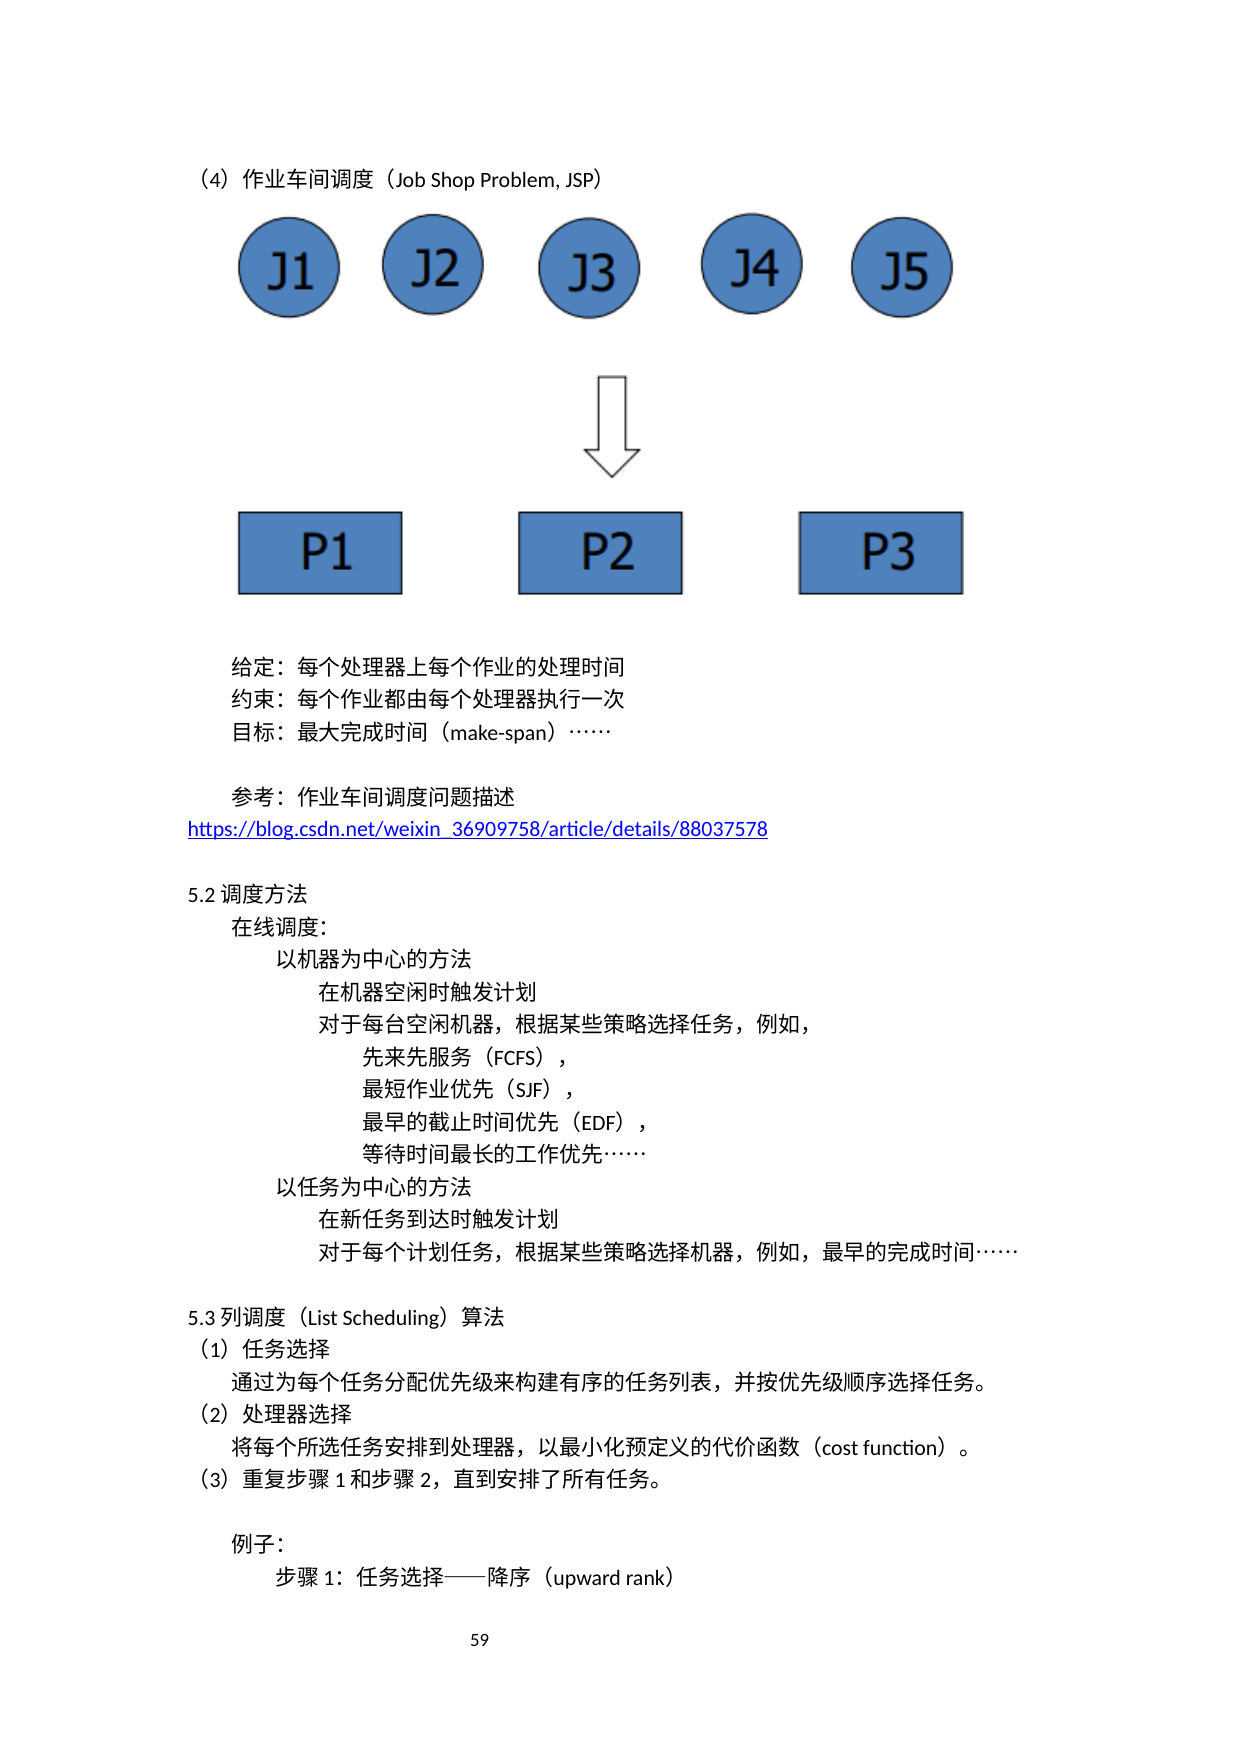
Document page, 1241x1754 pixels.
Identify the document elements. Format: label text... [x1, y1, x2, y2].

list 任务选择 [187, 1332, 1053, 1364]
list 处理器选择 [187, 1397, 1053, 1429]
text 将每个所选任务安排到处理器，以最小化预定义的代价函数（cost function）。 [187, 1429, 1053, 1462]
list 作业车间调度（Job Shop Problem, JSP） [187, 162, 1053, 194]
text 例子： [187, 1527, 1053, 1559]
text 对于每台空闲机器，根据某些策略选择任务，例如， [275, 1007, 1053, 1039]
text 最早的截止时间优先（EDF）， [319, 1104, 1053, 1137]
text 给定：每个处理器上每个作业的处理时间 [187, 649, 1053, 682]
text 在新任务到达时触发计划 [275, 1202, 1053, 1234]
text 在线调度： [187, 909, 1053, 942]
list 调度方法 [187, 877, 1053, 909]
list 列调度（List Scheduling）算法 [187, 1299, 1053, 1332]
text 等待时间最长的工作优先…… [319, 1137, 1053, 1169]
text 最短作业优先（SJF）， [319, 1072, 1053, 1104]
text 步骤1：任务选择——降序（upward rank） [231, 1559, 1053, 1592]
text 以机器为中心的方法 [231, 942, 1053, 974]
list 重复步骤1和步骤2，直到安排了所有任务。 [187, 1462, 1053, 1494]
text 以任务为中心的方法 [231, 1169, 1053, 1202]
text 对于每个计划任务，根据某些策略选择机器，例如，最早的完成时间…… [275, 1234, 1053, 1267]
text 先来先服务（FCFS）， [319, 1039, 1053, 1072]
text 通过为每个任务分配优先级来构建有序的任务列表，并按优先级顺序选择任务。 [187, 1364, 1053, 1397]
text 约束：每个作业都由每个处理器执行一次 [187, 682, 1053, 714]
text 参考：作业车间调度问题描述 https://blog.csdn.net/weixin_36909758/article/details/88037578 [187, 779, 1053, 844]
picture [187, 194, 1011, 623]
text 目标：最大完成时间（make-span）…… [187, 714, 1053, 747]
text 在机器空闲时触发计划 [275, 974, 1053, 1007]
